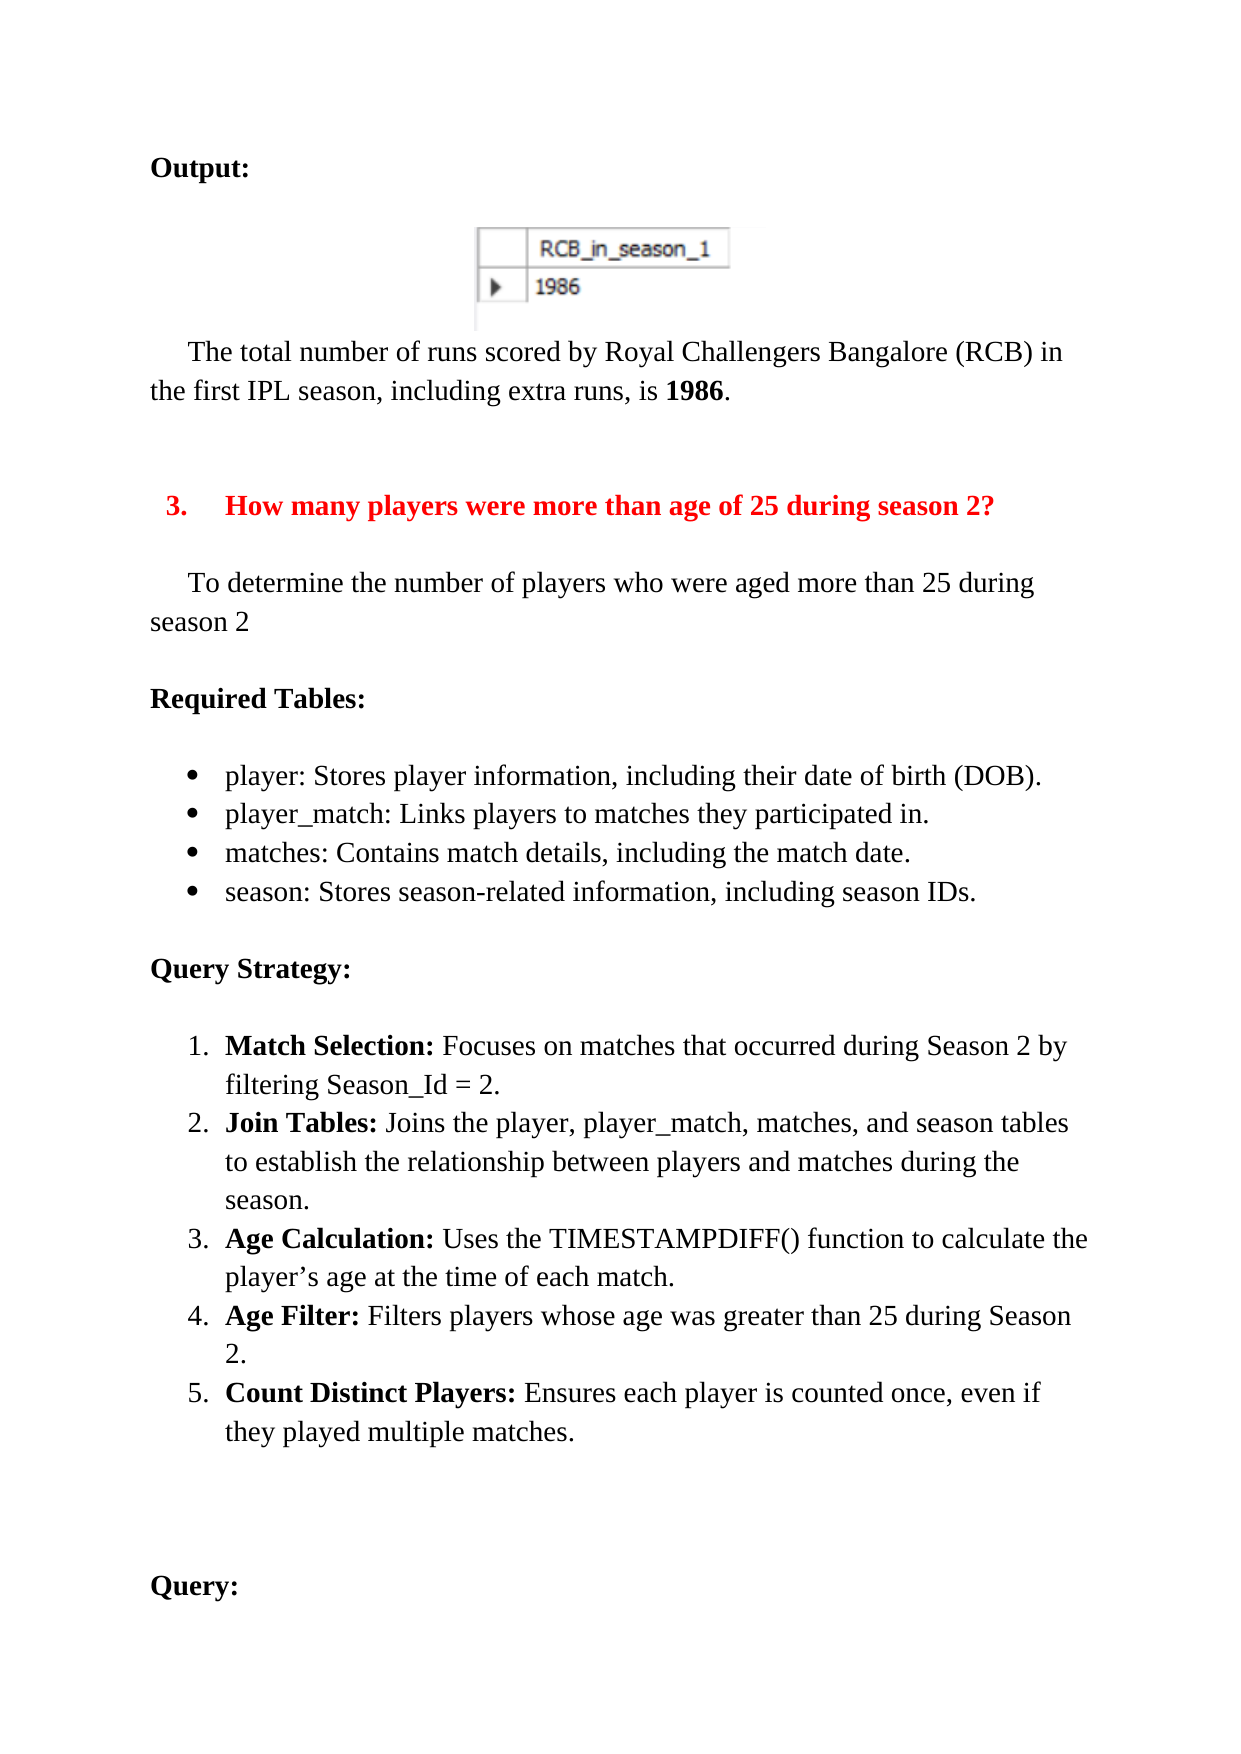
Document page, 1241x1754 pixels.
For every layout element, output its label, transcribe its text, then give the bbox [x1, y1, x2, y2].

text Required Tables: [150, 681, 1090, 714]
list Match Selection: Focuses on matches that occurred during Season 2 by filtering Season_Id = 2. [187, 1028, 1090, 1100]
text To determine the number of players who were aged more than 25 during season 2 [150, 565, 1090, 637]
list matches: Contains match details, including the match date. [187, 835, 1090, 869]
list How many players were more than age of 25 during season 2? [187, 488, 1090, 522]
list season: Stores season-related information, including season IDs. [187, 874, 1090, 908]
picture [474, 227, 767, 331]
list Age Filter: Filters players whose age was greater than 25 during Season 2. [187, 1298, 1090, 1370]
text The total number of runs scored by Royal Challengers Bangalore (RCB) in the first IPL season, including extra runs, is 1986. [150, 334, 1090, 406]
list player: Stores player information, including their date of birth (DOB). [187, 758, 1090, 792]
text Output: [150, 150, 1090, 183]
text Query Strategy: [150, 951, 1090, 985]
list Join Tables: Joins the player, player_match, matches, and season tables to establish the relationship between players and matches during the season. [187, 1105, 1090, 1216]
list Age Calculation: Uses the TIMESTAMPDIFF() function to calculate the player’s age at the time of each match. [187, 1221, 1090, 1293]
list Count Distinct Players: Ensures each player is counted once, even if they played multiple matches. [187, 1375, 1090, 1447]
list player_match: Links players to matches they participated in. [187, 797, 1090, 830]
text Query: [150, 1568, 1090, 1601]
